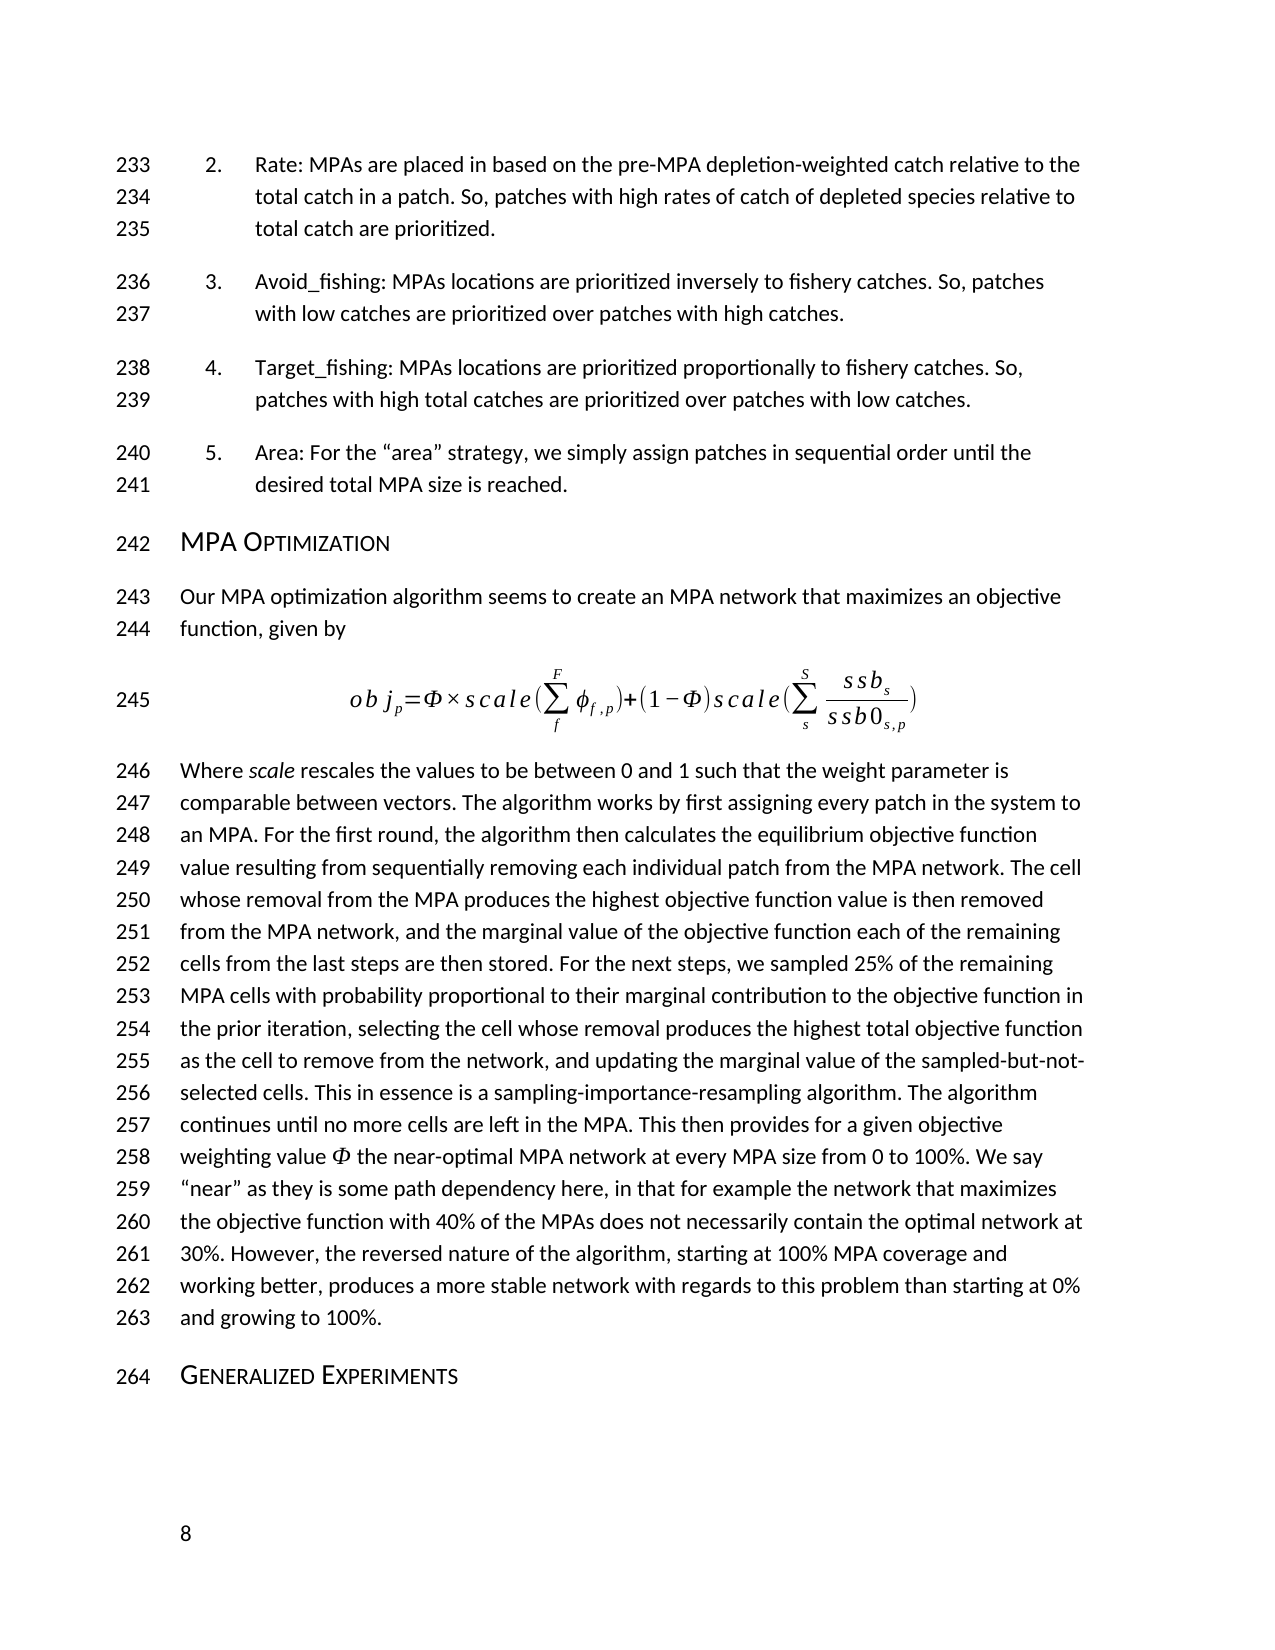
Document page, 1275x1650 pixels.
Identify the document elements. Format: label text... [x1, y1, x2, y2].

text Our MPA optimization algorithm seems to create an MPA network that maximizes an objective function, given by [180, 582, 1087, 642]
subtitle MPA Optimization [180, 523, 1087, 559]
list Area: For the “area” strategy, we simply assign patches in sequential order until the desired total MPA size is reached. [205, 438, 1087, 498]
list Target_fishing: MPAs locations are prioritized proportionally to fishery catches. So, patches with high total catches are prioritized over patches with low catches. [205, 353, 1087, 413]
subtitle Generalized Experiments [180, 1356, 1087, 1392]
list Avoid_fishing: MPAs locations are prioritized inversely to fishery catches. So, patches with low catches are prioritized over patches with high catches. [205, 267, 1087, 328]
text Where scale rescales the values to be between 0 and 1 such that the weight parameter is comparable between vectors. The algorithm works by first assigning every patch in the system to an MPA. For the first round, the algorithm then calculates the equilibrium objective function value resulting from sequentially removing each individual patch from the MPA network. The cell whose removal from the MPA produces the highest objective function value is then removed from the MPA network, and the marginal value of the objective function each of the remaining cells from the last steps are then stored. For the next steps, we sampled 25% of the remaining MPA cells with probability proportional to their marginal contribution to the objective function in the prior iteration, selecting the cell whose removal produces the highest total objective function as the cell to remove from the network, and updating the marginal value of the sampled-but-not-selected cells. This in essence is a sampling-importance-resampling algorithm. The algorithm continues until no more cells are left in the MPA. This then provides for a given objective weighting value the near-optimal MPA network at every MPA size from 0 to 100%. We say “near” as they is some path dependency here, in that for example the network that maximizes the objective function with 40% of the MPAs does not necessarily contain the optimal network at 30%. However, the reversed nature of the algorithm, starting at 100% MPA coverage and working better, produces a more stable network with regards to this problem than starting at 0% and growing to 100%. [180, 756, 1087, 1331]
list Rate: MPAs are placed in based on the pre-MPA depletion-weighted catch relative to the total catch in a patch. So, patches with high rates of catch of depleted species relative to total catch are prioritized. [205, 150, 1087, 242]
